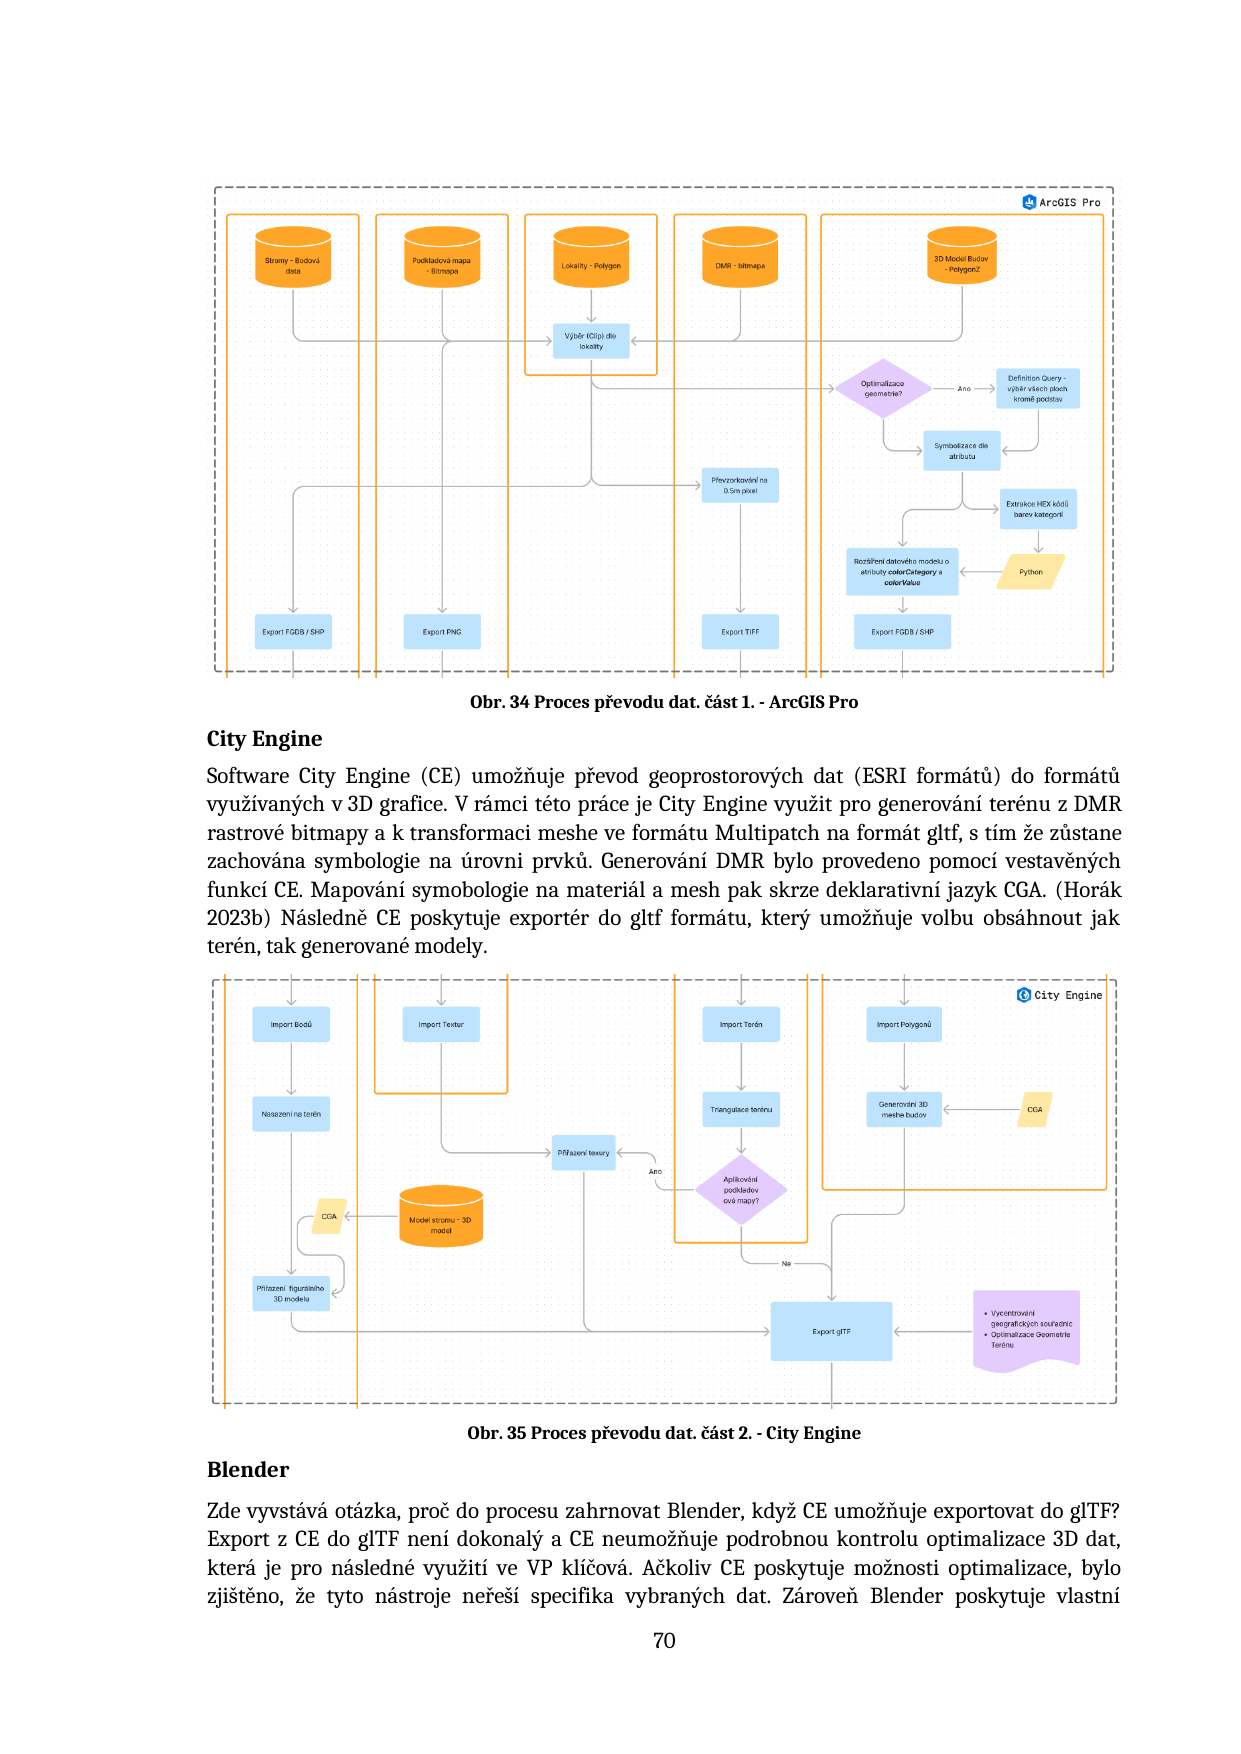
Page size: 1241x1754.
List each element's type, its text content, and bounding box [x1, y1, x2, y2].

picture [206, 177, 1123, 678]
text Blender [207, 1457, 1122, 1483]
picture [206, 974, 1123, 1409]
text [207, 1498, 1122, 1609]
text Software City Engine (CE) umožňuje převod geoprostorových dat (ESRI formátů) do formátů využívaných v 3D grafice. V rámci této práce je City Engine využit pro generování terénu z DMR rastrové bitmapy a k transformaci meshe ve formátu Multipatch na formát gltf, s tím že zůstane zachována symbologie na úrovni prvků. Generování DMR bylo provedeno pomocí vestavěných funkcí CE. Mapování symobologie na materiál a mesh pak skrze deklarativní jazyk CGA. (Horák 2023b) Následně CE poskytuje exportér do gltf formátu, který umožňuje volbu obsáhnout jak terén, tak generované modely. [207, 763, 1122, 959]
text City Engine [207, 726, 1122, 752]
